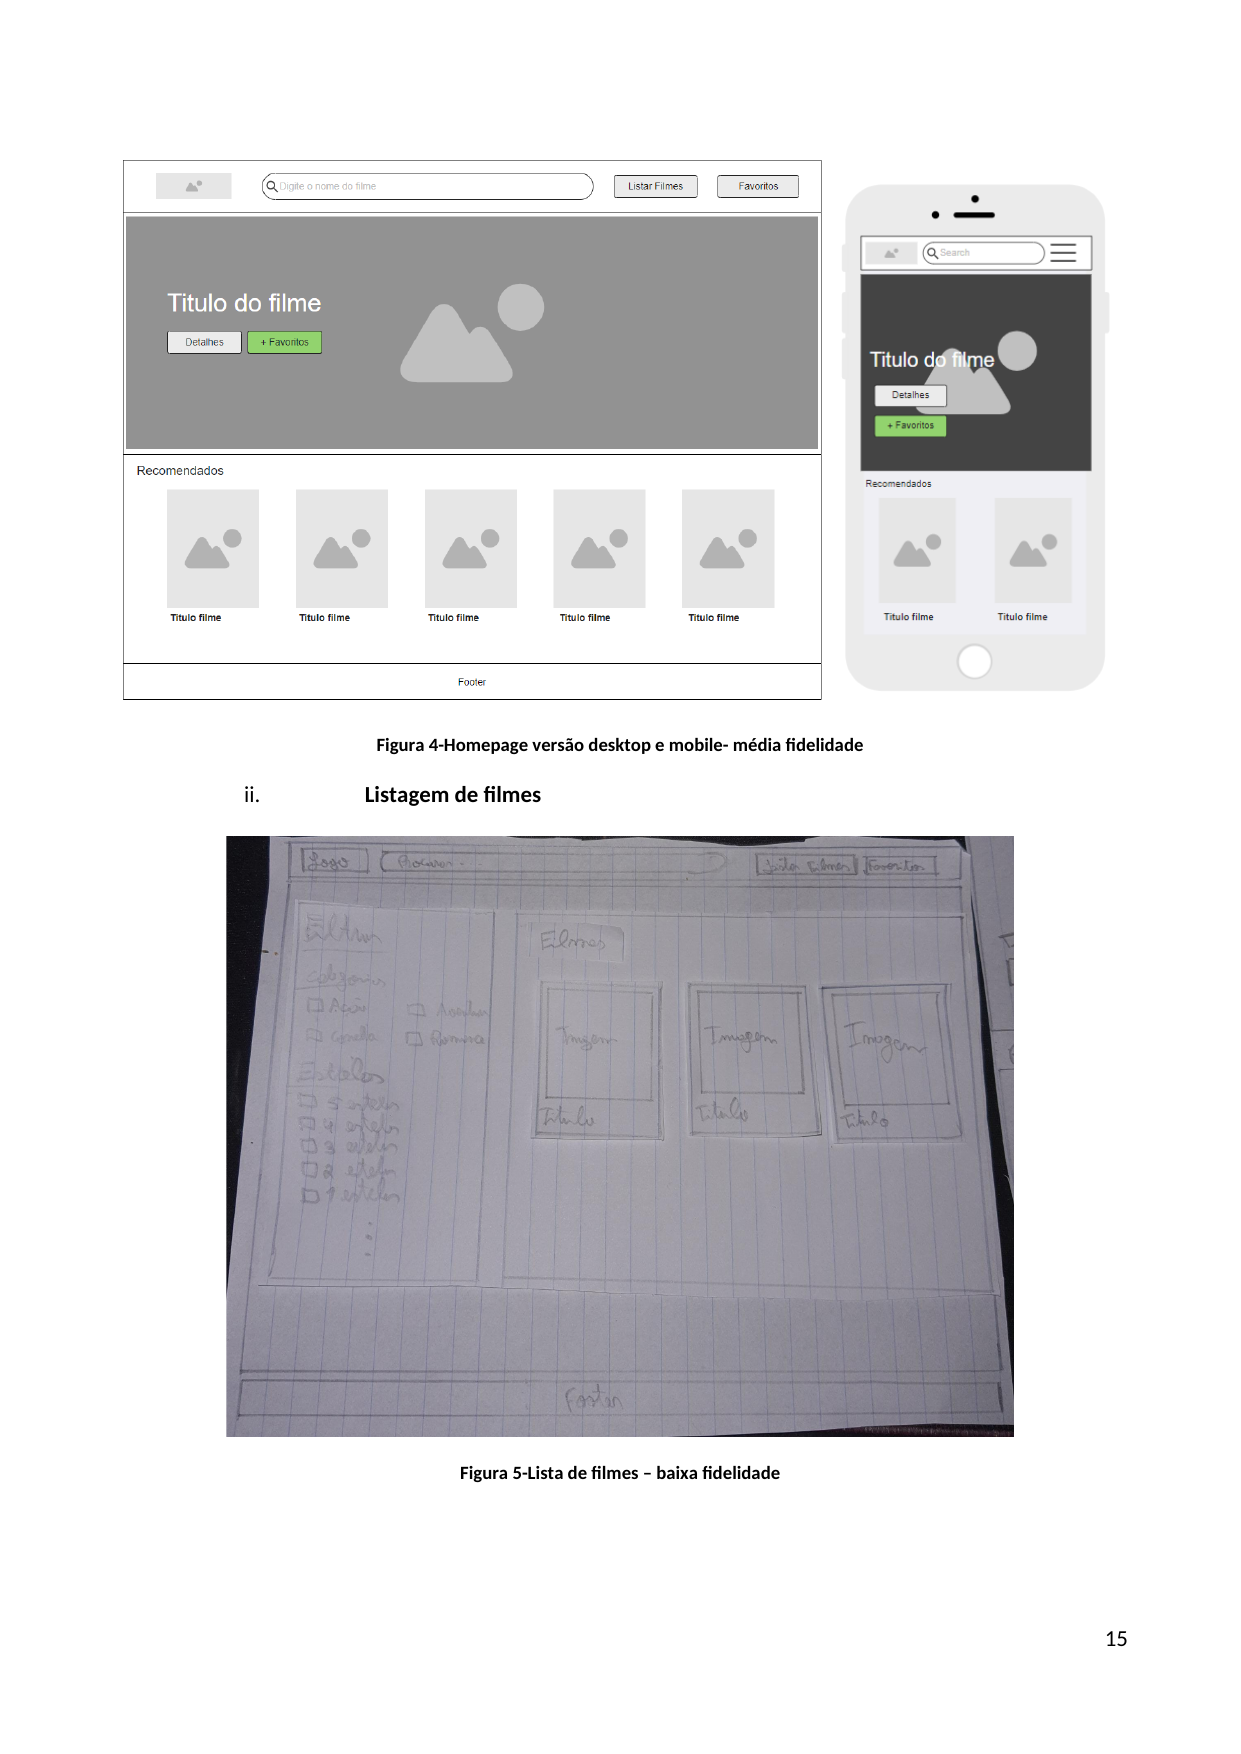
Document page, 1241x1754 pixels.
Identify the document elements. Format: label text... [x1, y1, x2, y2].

picture [112, 150, 1119, 708]
subtitle Listagem de filmes [260, 780, 1128, 808]
picture [226, 836, 1014, 1437]
